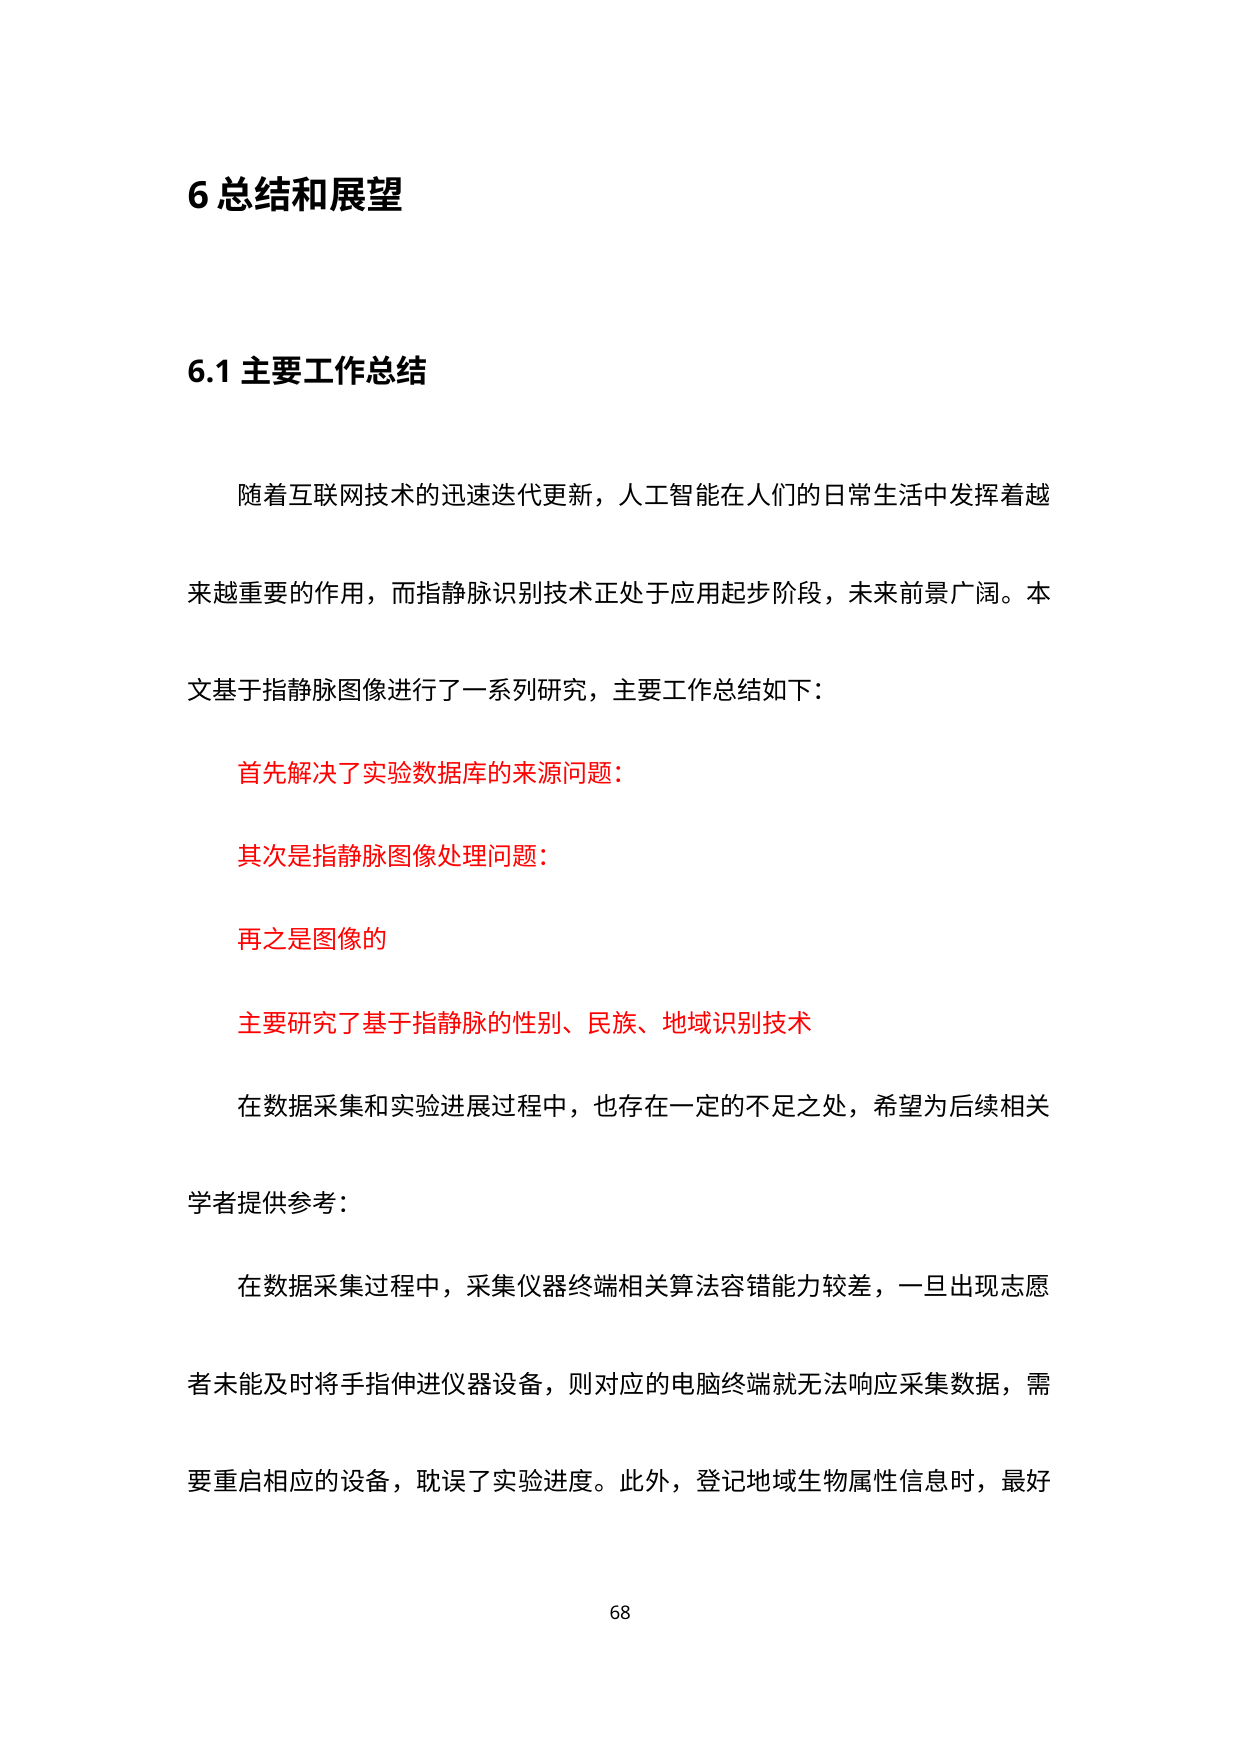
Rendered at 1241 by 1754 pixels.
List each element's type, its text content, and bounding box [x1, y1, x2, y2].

subtitle 6.1 主要工作总结 [187, 336, 1053, 401]
text 随着互联网技术的迅速迭代更新，人工智能在人们的日常生活中发挥着越来越重要的作用，而指静脉识别技术正处于应用起步阶段，未来前景广阔。本文基于指静脉图像进行了一系列研究，主要工作总结如下： [187, 461, 1053, 721]
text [187, 1252, 1053, 1512]
text 其次是指静脉图像处理问题： [187, 822, 1053, 887]
text 在数据采集和实验进展过程中，也存在一定的不足之处，希望为后续相关学者提供参考： [187, 1072, 1053, 1234]
subtitle 6总结和展望 [187, 160, 1053, 225]
text 首先解决了实验数据库的来源问题： [187, 739, 1053, 804]
text 主要研究了基于指静脉的性别、民族、地域识别技术 [187, 989, 1053, 1054]
text 再之是图像的 [187, 906, 1053, 971]
